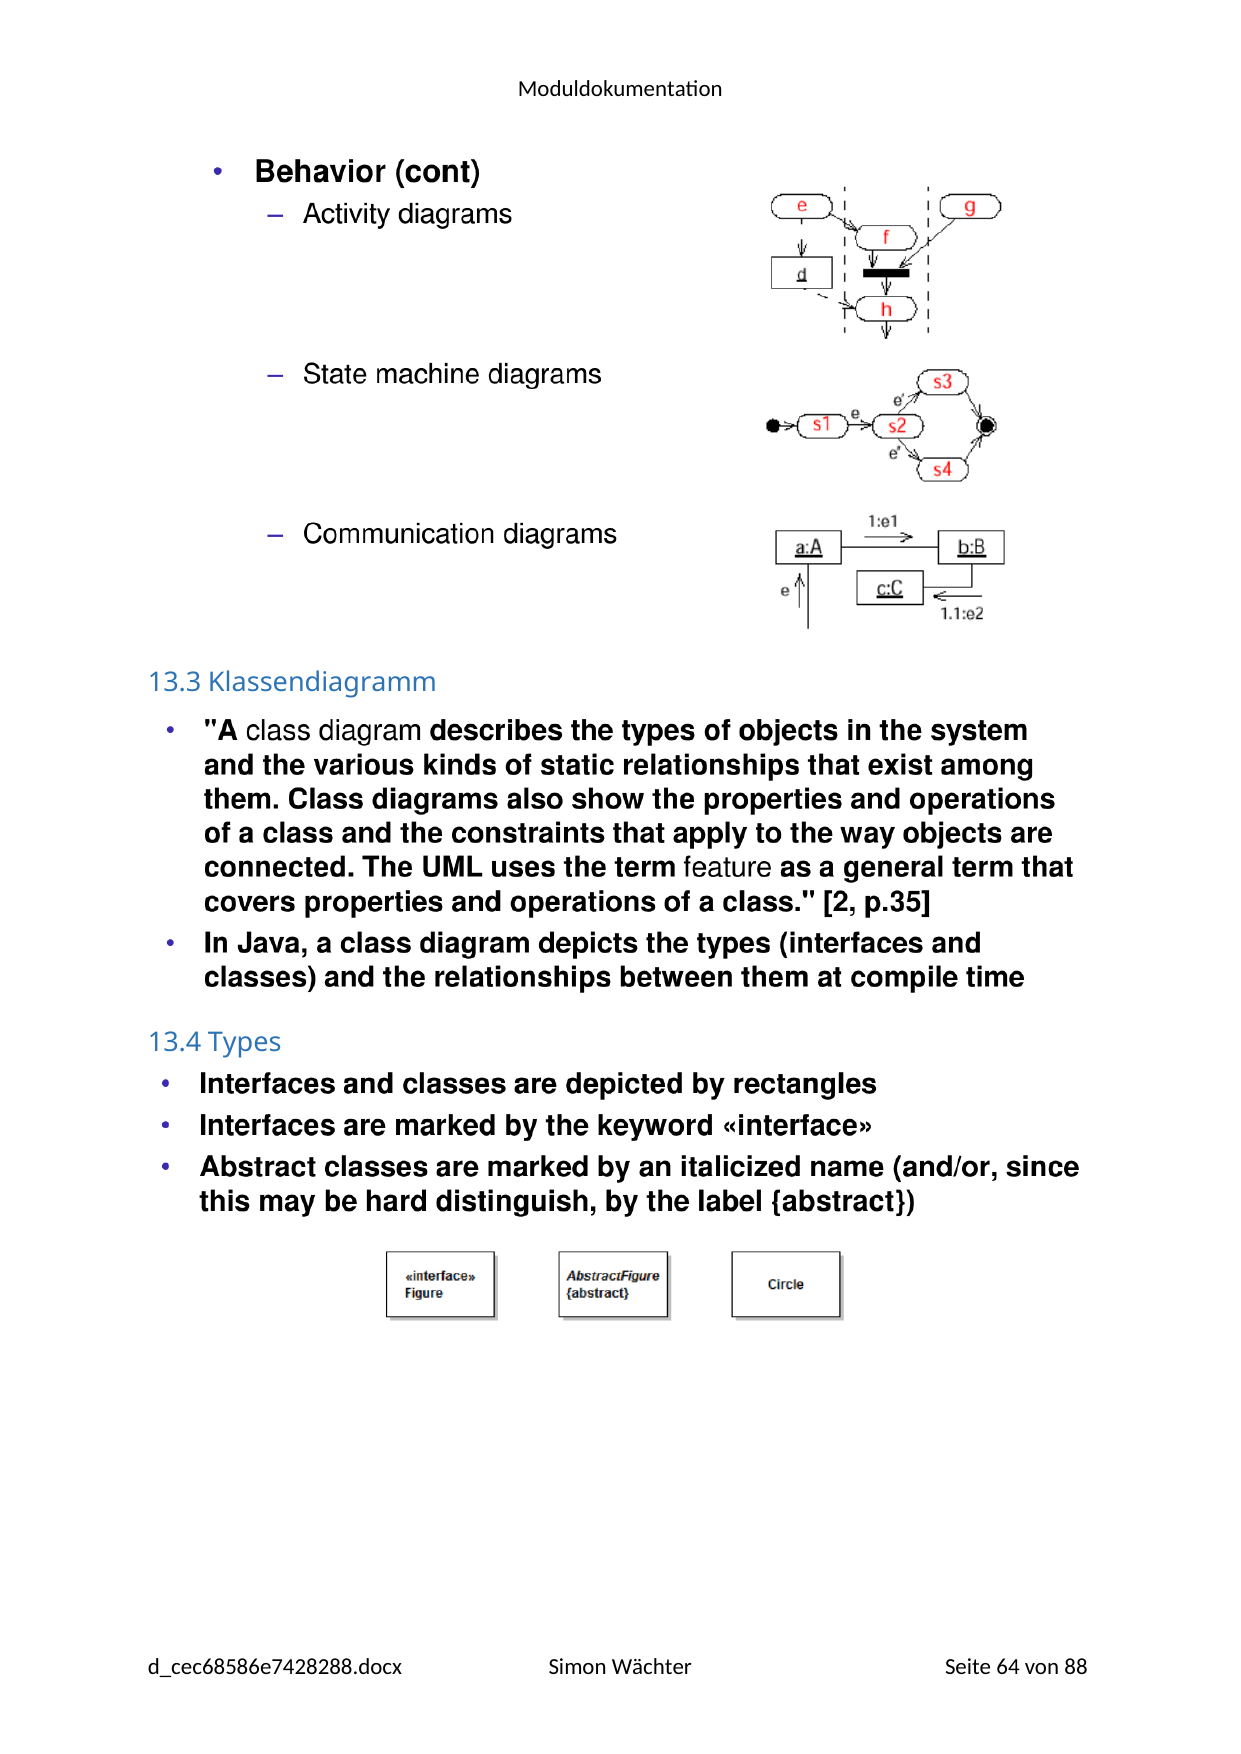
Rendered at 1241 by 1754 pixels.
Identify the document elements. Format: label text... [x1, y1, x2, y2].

picture [147, 702, 1093, 1004]
subtitle Klassendiagramm [148, 662, 1093, 699]
subtitle Types [148, 1022, 1093, 1059]
picture [195, 147, 1045, 644]
picture [147, 1062, 1093, 1335]
